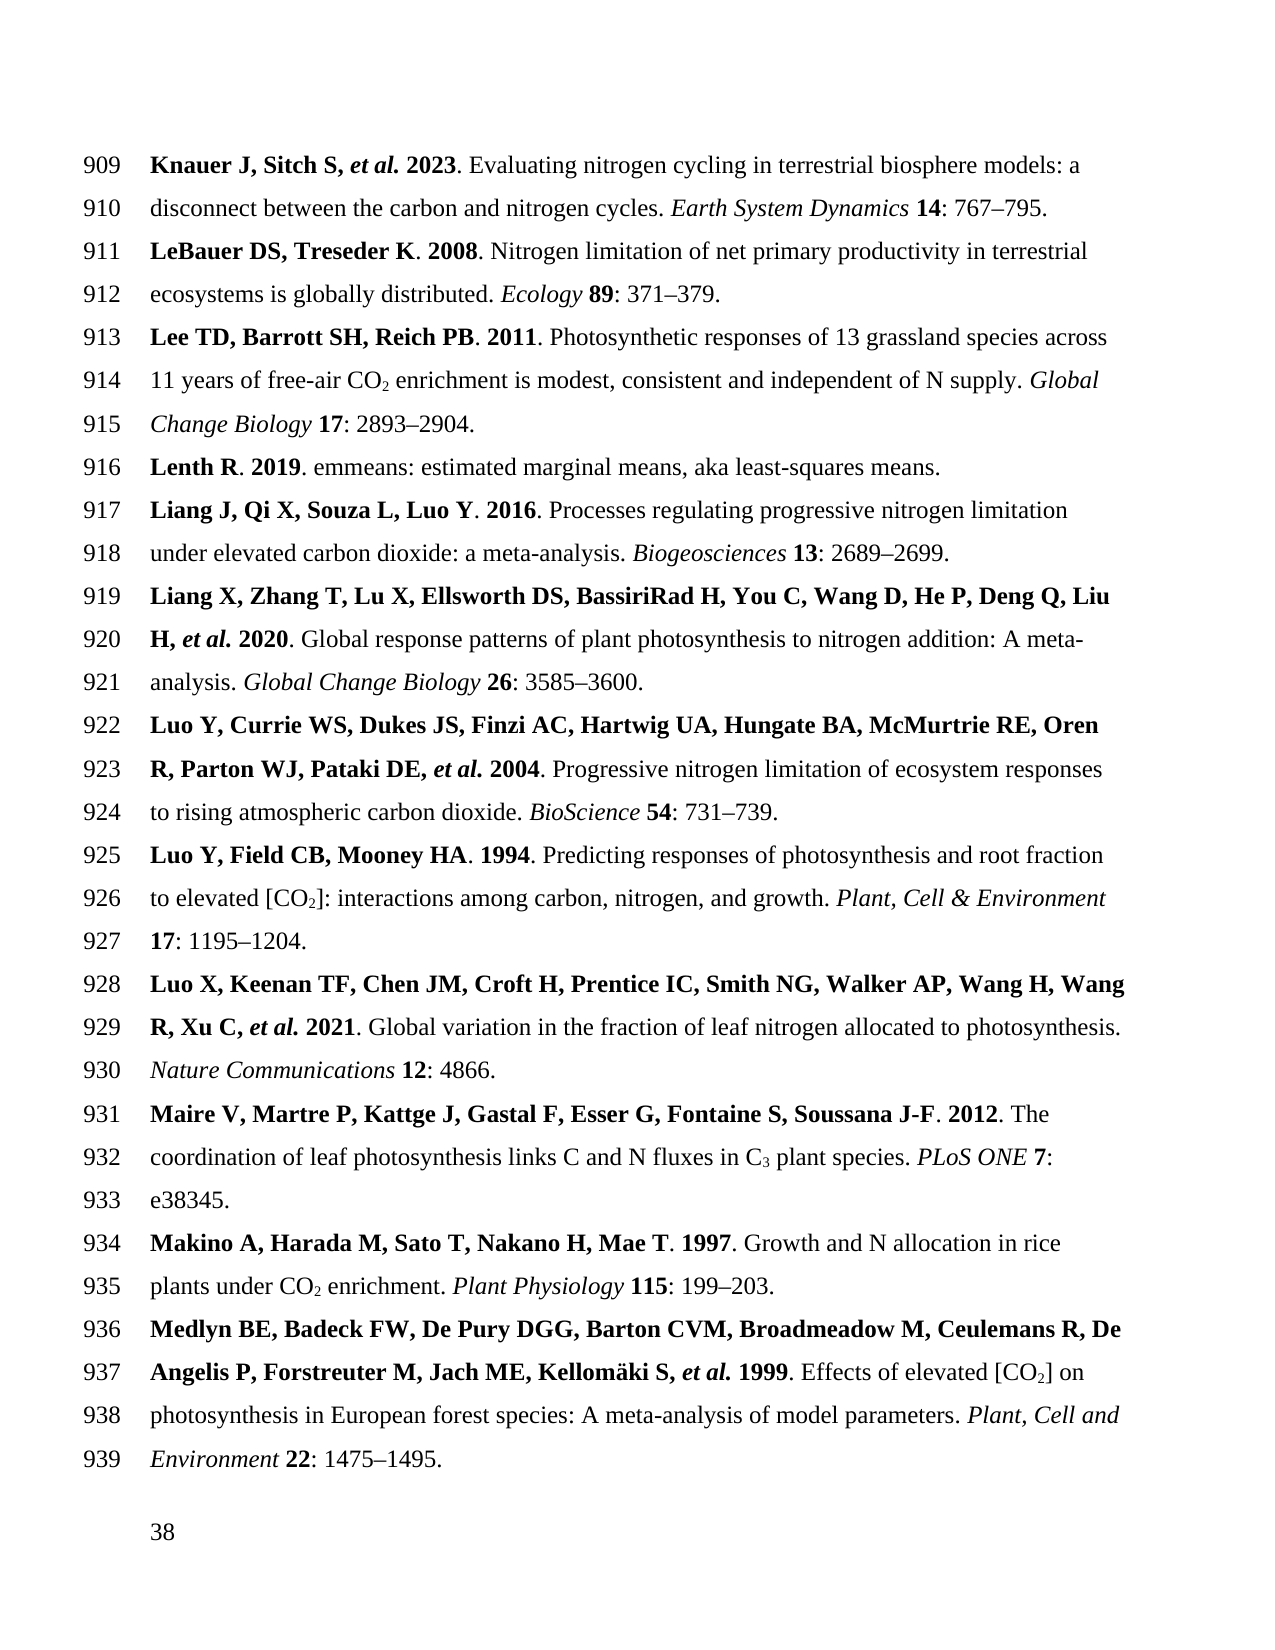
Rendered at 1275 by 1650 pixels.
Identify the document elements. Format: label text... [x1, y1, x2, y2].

text Medlyn BE, Badeck FW, De Pury DGG, Barton CVM, Broadmeadow M, Ceulemans R, De Angelis P, Forstreuter M, Jach ME, Kellomäki S, et al. 1999. Effects of elevated [CO2] on photosynthesis in European forest species: A meta-analysis of model parameters. Plant, Cell and Environment 22: 1475–1495. [150, 1314, 1125, 1472]
text Luo Y, Field CB, Mooney HA. 1994. Predicting responses of photosynthesis and root fraction to elevated [CO2]: interactions among carbon, nitrogen, and growth. Plant, Cell & Environment 17: 1195–1204. [150, 840, 1125, 955]
text Luo Y, Currie WS, Dukes JS, Finzi AC, Hartwig UA, Hungate BA, McMurtrie RE, Oren R, Parton WJ, Pataki DE, et al. 2004. Progressive nitrogen limitation of ecosystem responses to rising atmospheric carbon dioxide. BioScience 54: 731–739. [150, 711, 1125, 826]
text Liang X, Zhang T, Lu X, Ellsworth DS, BassiriRad H, You C, Wang D, He P, Deng Q, Liu H, et al. 2020. Global response patterns of plant photosynthesis to nitrogen addition: A meta‐analysis. Global Change Biology 26: 3585–3600. [150, 581, 1125, 696]
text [150, 150, 1125, 222]
text Luo X, Keenan TF, Chen JM, Croft H, Prentice IC, Smith NG, Walker AP, Wang H, Wang R, Xu C, et al. 2021. Global variation in the fraction of leaf nitrogen allocated to photosynthesis. Nature Communications 12: 4866. [150, 969, 1125, 1084]
text Lenth R. 2019. emmeans: estimated marginal means, aka least-squares means. [150, 452, 1125, 481]
text Lee TD, Barrott SH, Reich PB. 2011. Photosynthetic responses of 13 grassland species across 11 years of free-air CO2 enrichment is modest, consistent and independent of N supply. Global Change Biology 17: 2893–2904. [150, 322, 1125, 437]
text Maire V, Martre P, Kattge J, Gastal F, Esser G, Fontaine S, Soussana J-F. 2012. The coordination of leaf photosynthesis links C and N fluxes in C3 plant species. PLoS ONE 7: e38345. [150, 1099, 1125, 1214]
text Liang J, Qi X, Souza L, Luo Y. 2016. Processes regulating progressive nitrogen limitation under elevated carbon dioxide: a meta-analysis. Biogeosciences 13: 2689–2699. [150, 495, 1125, 567]
text Makino A, Harada M, Sato T, Nakano H, Mae T. 1997. Growth and N allocation in rice plants under CO2 enrichment. Plant Physiology 115: 199–203. [150, 1228, 1125, 1300]
text LeBauer DS, Treseder K. 2008. Nitrogen limitation of net primary productivity in terrestrial ecosystems is globally distributed. Ecology 89: 371–379. [150, 236, 1125, 308]
